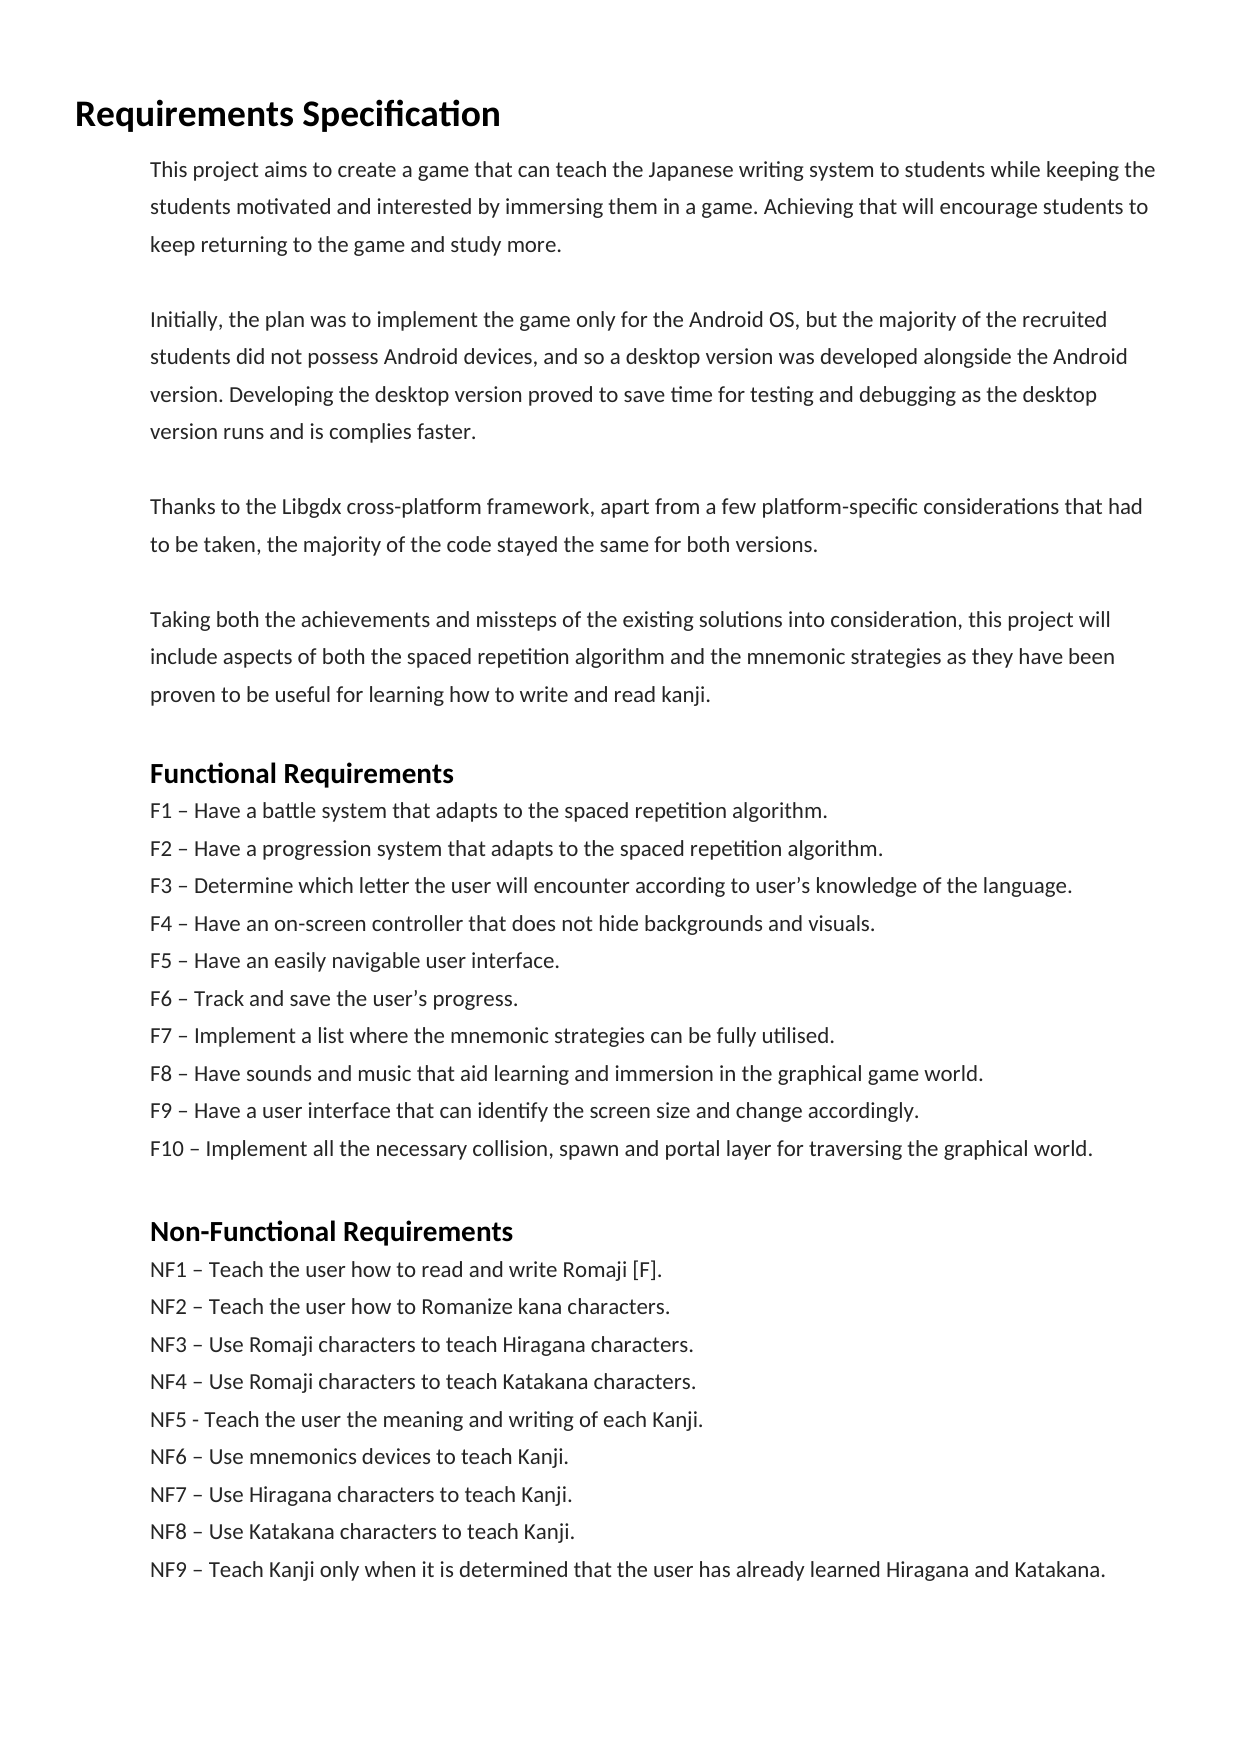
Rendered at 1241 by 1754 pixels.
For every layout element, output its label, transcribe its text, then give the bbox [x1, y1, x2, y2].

subtitle Functional Requirements [150, 754, 1165, 792]
text Taking both the achievements and missteps of the existing solutions into consideration, this project will include aspects of both the spaced repetition algorithm and the mnemonic strategies as they have been proven to be useful for learning how to write and read kanji. [150, 600, 1165, 712]
text F2 – Have a progression system that adapts to the spaced repetition algorithm. [150, 829, 1165, 867]
text NF5 - Teach the user the meaning and writing of each Kanji. [150, 1400, 1165, 1437]
subtitle Requirements Specification [75, 75, 1165, 150]
text Initially, the plan was to implement the game only for the Android OS, but the majority of the recruited students did not possess Android devices, and so a desktop version was developed alongside the Android version. Developing the desktop version proved to save time for testing and debugging as the desktop version runs and is complies faster. [150, 300, 1165, 450]
text F3 – Determine which letter the user will encounter according to user’s knowledge of the language. [150, 867, 1165, 904]
text F5 – Have an easily navigable user interface. [150, 942, 1165, 979]
text NF4 – Use Romaji characters to teach Katakana characters. [150, 1362, 1165, 1400]
text NF2 – Teach the user how to Romanize kana characters. [150, 1287, 1165, 1325]
text F9 – Have a user interface that can identify the screen size and change accordingly. [150, 1092, 1165, 1129]
text F4 – Have an on-screen controller that does not hide backgrounds and visuals. [150, 904, 1165, 942]
text NF9 – Teach Kanji only when it is determined that the user has already learned Hiragana and Katakana. [150, 1550, 1165, 1587]
text NF3 – Use Romaji characters to teach Hiragana characters. [150, 1325, 1165, 1362]
text F6 – Track and save the user’s progress. [150, 979, 1165, 1017]
text This project aims to create a game that can teach the Japanese writing system to students while keeping the students motivated and interested by immersing them in a game. Achieving that will encourage students to keep returning to the game and study more. [150, 150, 1165, 262]
text NF8 – Use Katakana characters to teach Kanji. [150, 1512, 1165, 1550]
subtitle Non-Functional Requirements [150, 1212, 1165, 1250]
text NF6 – Use mnemonics devices to teach Kanji. [150, 1437, 1165, 1475]
text F10 – Implement all the necessary collision, spawn and portal layer for traversing the graphical world. [150, 1129, 1165, 1167]
text Thanks to the Libgdx cross-platform framework, apart from a few platform-specific considerations that had to be taken, the majority of the code stayed the same for both versions. [150, 487, 1165, 562]
text NF1 – Teach the user how to read and write Romaji [F]. [150, 1250, 1165, 1287]
text F1 – Have a battle system that adapts to the spaced repetition algorithm. [150, 792, 1165, 829]
text F8 – Have sounds and music that aid learning and immersion in the graphical game world. [150, 1054, 1165, 1092]
text NF7 – Use Hiragana characters to teach Kanji. [150, 1475, 1165, 1512]
text F7 – Implement a list where the mnemonic strategies can be fully utilised. [150, 1017, 1165, 1054]
